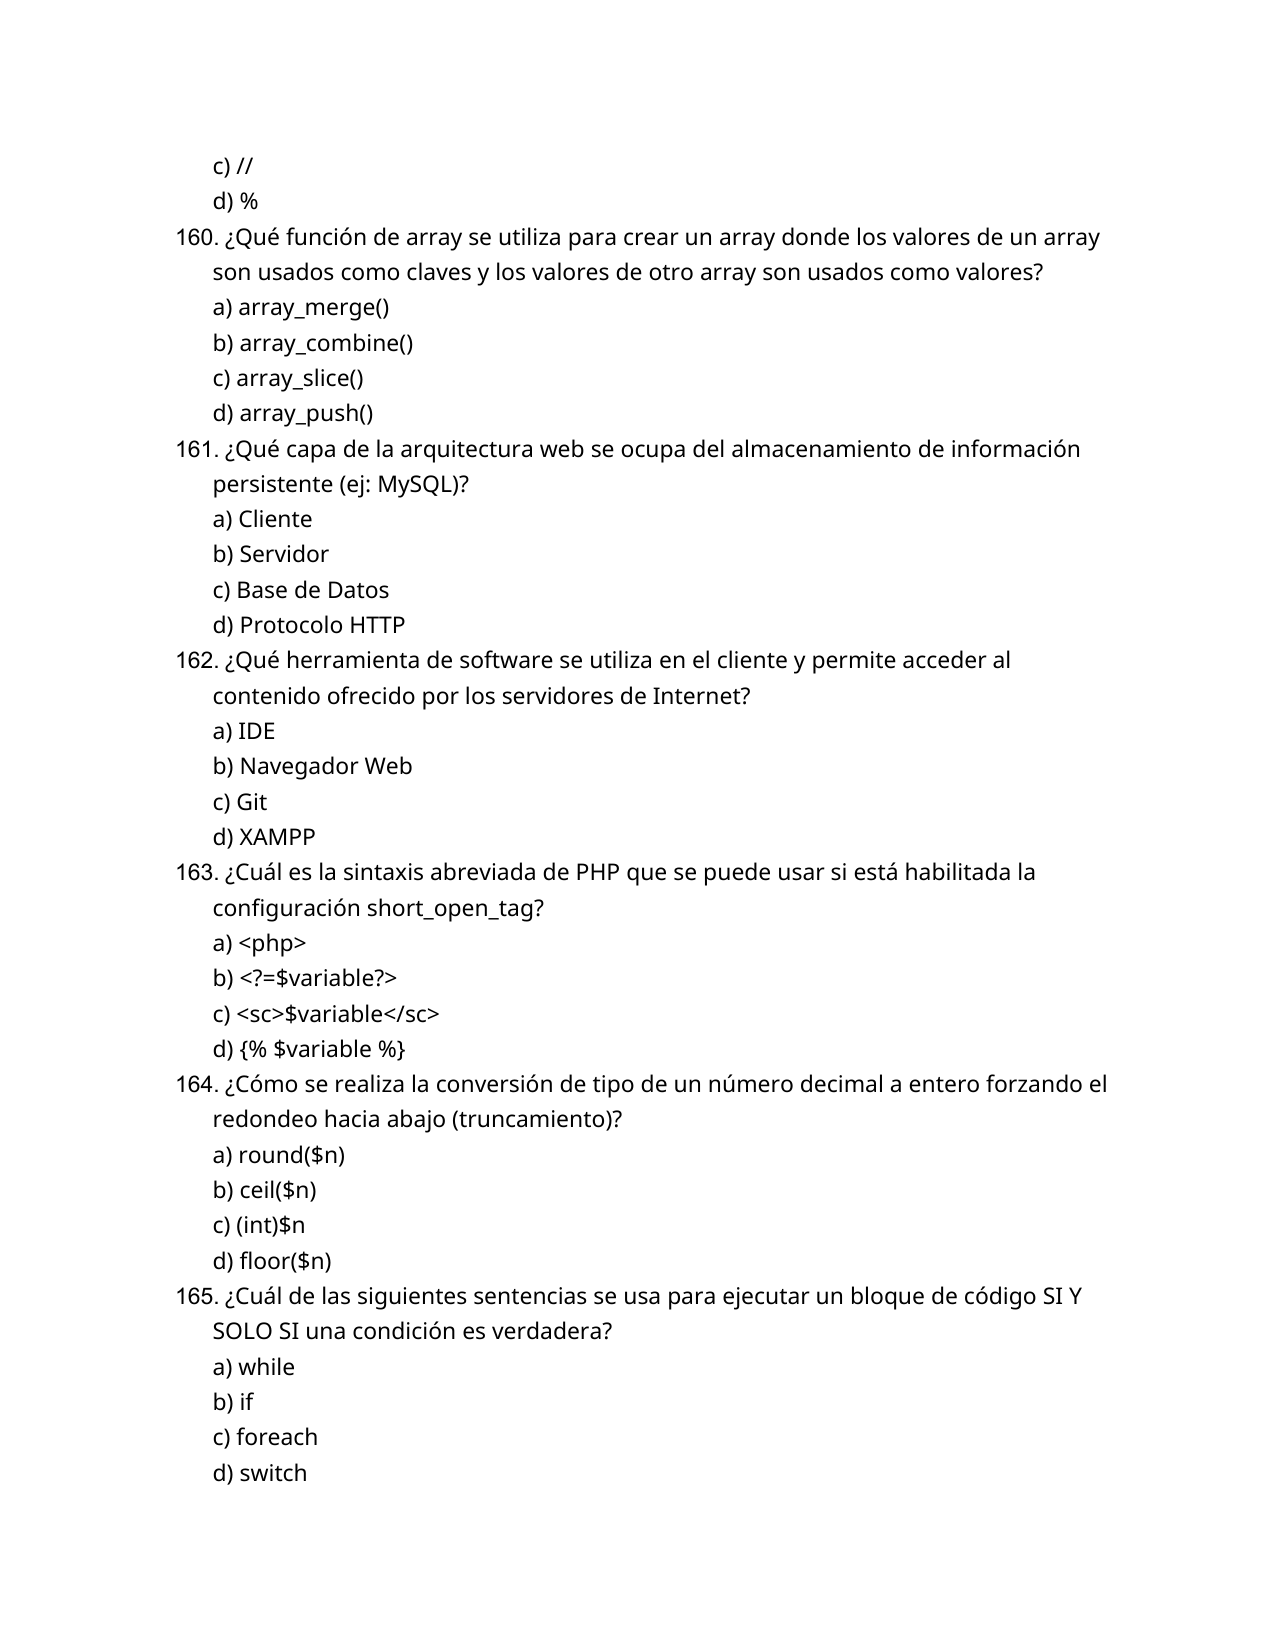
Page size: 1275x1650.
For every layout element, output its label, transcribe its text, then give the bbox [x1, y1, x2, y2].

list ¿Qué herramienta de software se utiliza en el cliente y permite acceder al contenido ofrecido por los servidores de Internet? a) IDE b) Navegador Web c) Git d) XAMPP [175, 644, 1125, 852]
list ¿Qué capa de la arquitectura web se ocupa del almacenamiento de información persistente (ej: MySQL)? a) Cliente b) Servidor c) Base de Datos d) Protocolo HTTP [175, 432, 1125, 640]
list ¿Cuál de las siguientes sentencias se usa para ejecutar un bloque de código SI Y SOLO SI una condición es verdadera? a) while b) if c) foreach d) switch [175, 1280, 1125, 1488]
list ¿Cuál es la sintaxis abreviada de PHP que se puede usar si está habilitada la configuración short_open_tag? a) <php> b) <?=$variable?> c) <sc>$variable</sc> d) {% $variable %} [175, 856, 1125, 1064]
list ¿Qué función de array se utiliza para crear un array donde los valores de un array son usados como claves y los valores de otro array son usados como valores? a) array_merge() b) array_combine() c) array_slice() d) array_push() [175, 221, 1125, 428]
list ¿Cómo se realiza la conversión de tipo de un número decimal a entero forzando el redondeo hacia abajo (truncamiento)? a) round($n) b) ceil($n) c) (int)$n d) floor($n) [175, 1068, 1125, 1276]
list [175, 150, 1125, 217]
